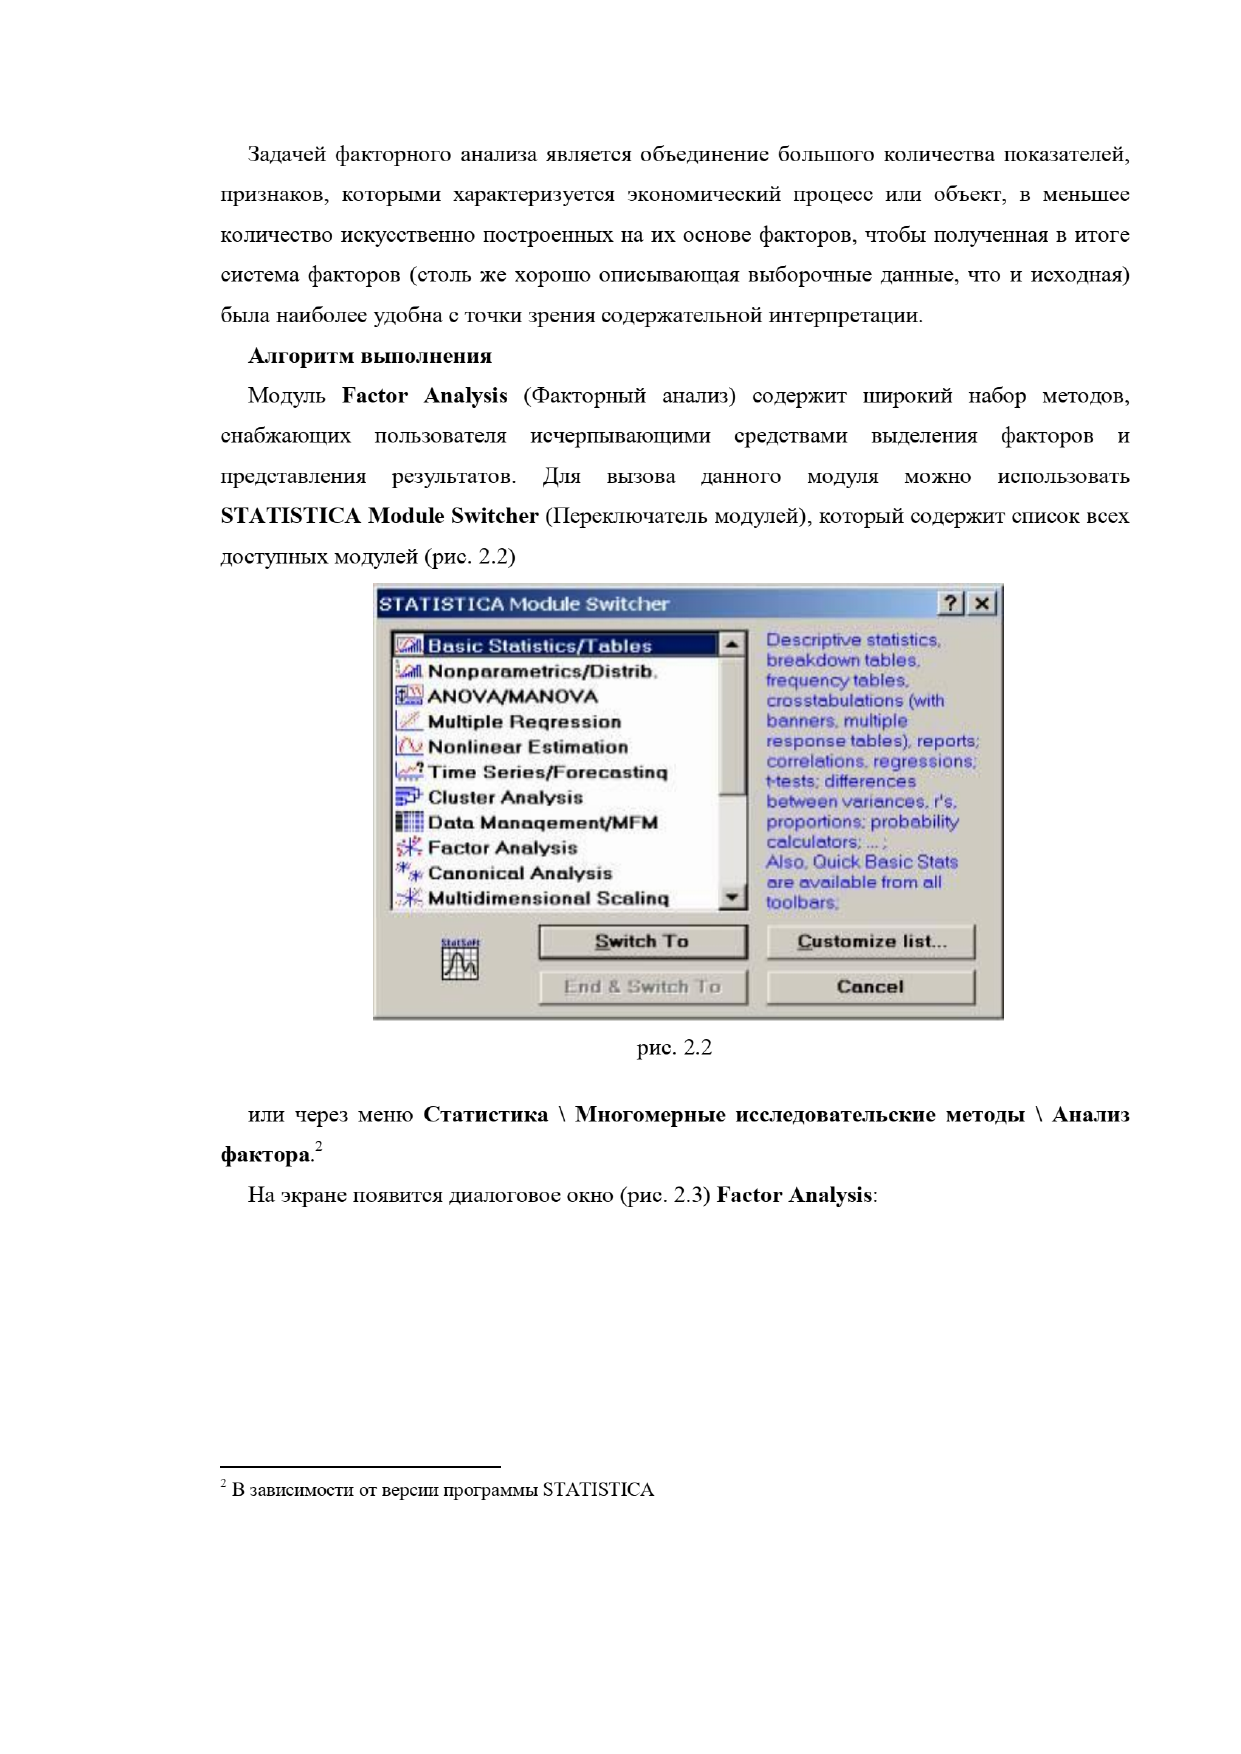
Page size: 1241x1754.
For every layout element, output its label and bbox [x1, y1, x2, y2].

picture [177, 118, 1152, 1525]
